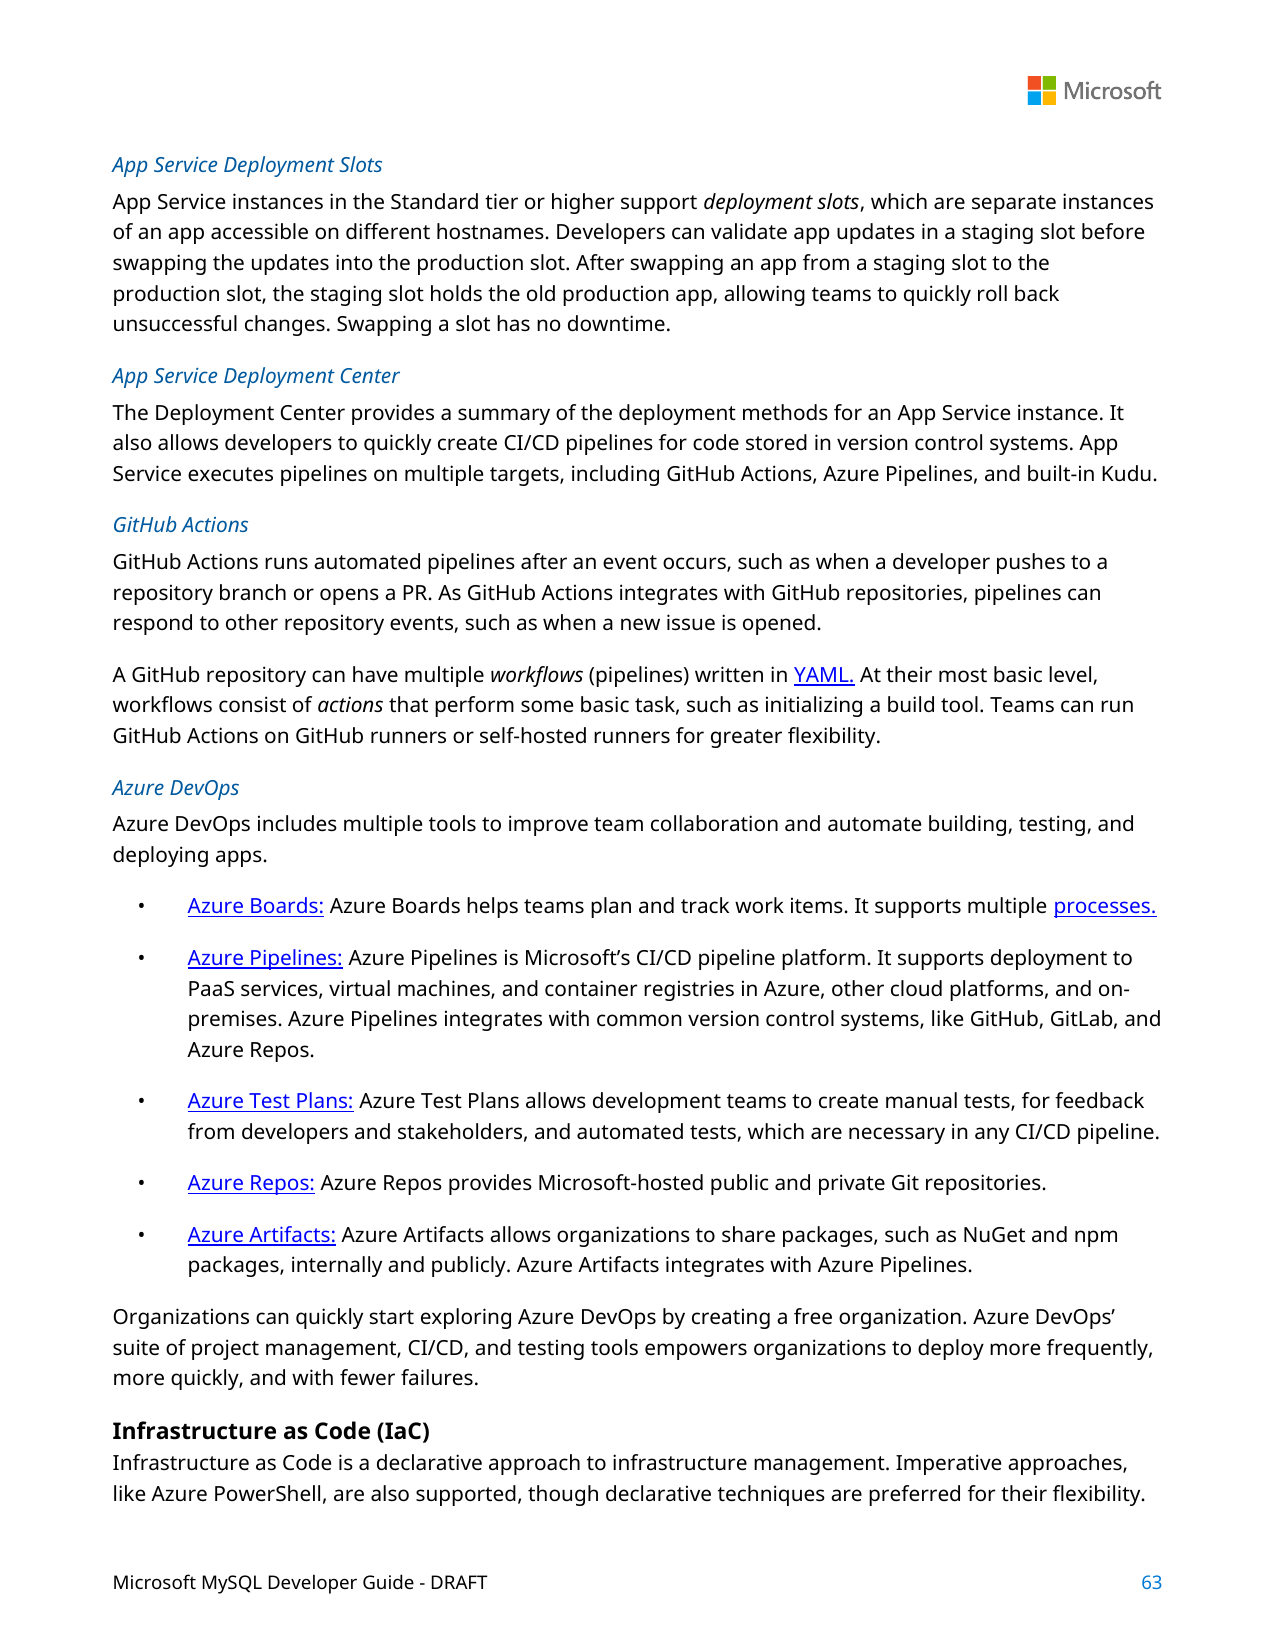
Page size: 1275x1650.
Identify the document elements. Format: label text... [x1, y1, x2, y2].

subtitle GitHub Actions [112, 510, 1162, 539]
text Azure DevOps includes multiple tools to improve team collaboration and automate building, testing, and deploying apps. [112, 809, 1162, 869]
subtitle Infrastructure as Code (IaC) [112, 1415, 1162, 1446]
text GitHub Actions runs automated pipelines after an event occurs, such as when a developer pushes to a repository branch or opens a PR. As GitHub Actions integrates with GitHub repositories, pipelines can respond to other repository events, such as when a new issue is opened. [112, 547, 1162, 637]
text A GitHub repository can have multiple workflows (pipelines) written in YAML. At their most basic level, workflows consist of actions that perform some basic task, such as initializing a build tool. Teams can run GitHub Actions on GitHub runners or self-hosted runners for greater flexibility. [112, 660, 1162, 750]
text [112, 1448, 1162, 1508]
picture [1026, 75, 1163, 107]
list Azure Repos: Azure Repos provides Microsoft-hosted public and private Git repositories. [137, 1168, 1162, 1197]
subtitle App Service Deployment Center [112, 361, 1162, 389]
subtitle Azure DevOps [112, 773, 1162, 801]
text App Service instances in the Standard tier or higher support deployment slots, which are separate instances of an app accessible on different hostnames. Developers can validate app updates in a staging slot before swapping the updates into the production slot. After swapping an app from a staging slot to the production slot, the staging slot holds the old production app, allowing teams to quickly roll back unsuccessful changes. Swapping a slot has no downtime. [112, 187, 1162, 338]
text The Deployment Center provides a summary of the deployment methods for an App Service instance. It also allows developers to quickly create CI/CD pipelines for code stored in version control systems. App Service executes pipelines on multiple targets, including GitHub Actions, Azure Pipelines, and built-in Kudu. [112, 398, 1162, 487]
subtitle App Service Deployment Slots [112, 150, 1162, 178]
list Azure Pipelines: Azure Pipelines is Microsoft’s CI/CD pipeline platform. It supports deployment to PaaS services, virtual machines, and container registries in Azure, other cloud platforms, and on-premises. Azure Pipelines integrates with common version control systems, like GitHub, GitLab, and Azure Repos. [137, 943, 1162, 1063]
text Organizations can quickly start exploring Azure DevOps by creating a free organization. Azure DevOps’ suite of project management, CI/CD, and testing tools empowers organizations to deploy more frequently, more quickly, and with fewer failures. [112, 1302, 1162, 1392]
list Azure Boards: Azure Boards helps teams plan and track work items. It supports multiple processes. [137, 892, 1162, 920]
list Azure Test Plans: Azure Test Plans allows development teams to create manual tests, for feedback from developers and stakeholders, and automated tests, which are necessary in any CI/CD pipeline. [137, 1086, 1162, 1146]
list Azure Artifacts: Azure Artifacts allows organizations to share packages, such as NuGet and npm packages, internally and publicly. Azure Artifacts integrates with Azure Pipelines. [137, 1220, 1162, 1279]
